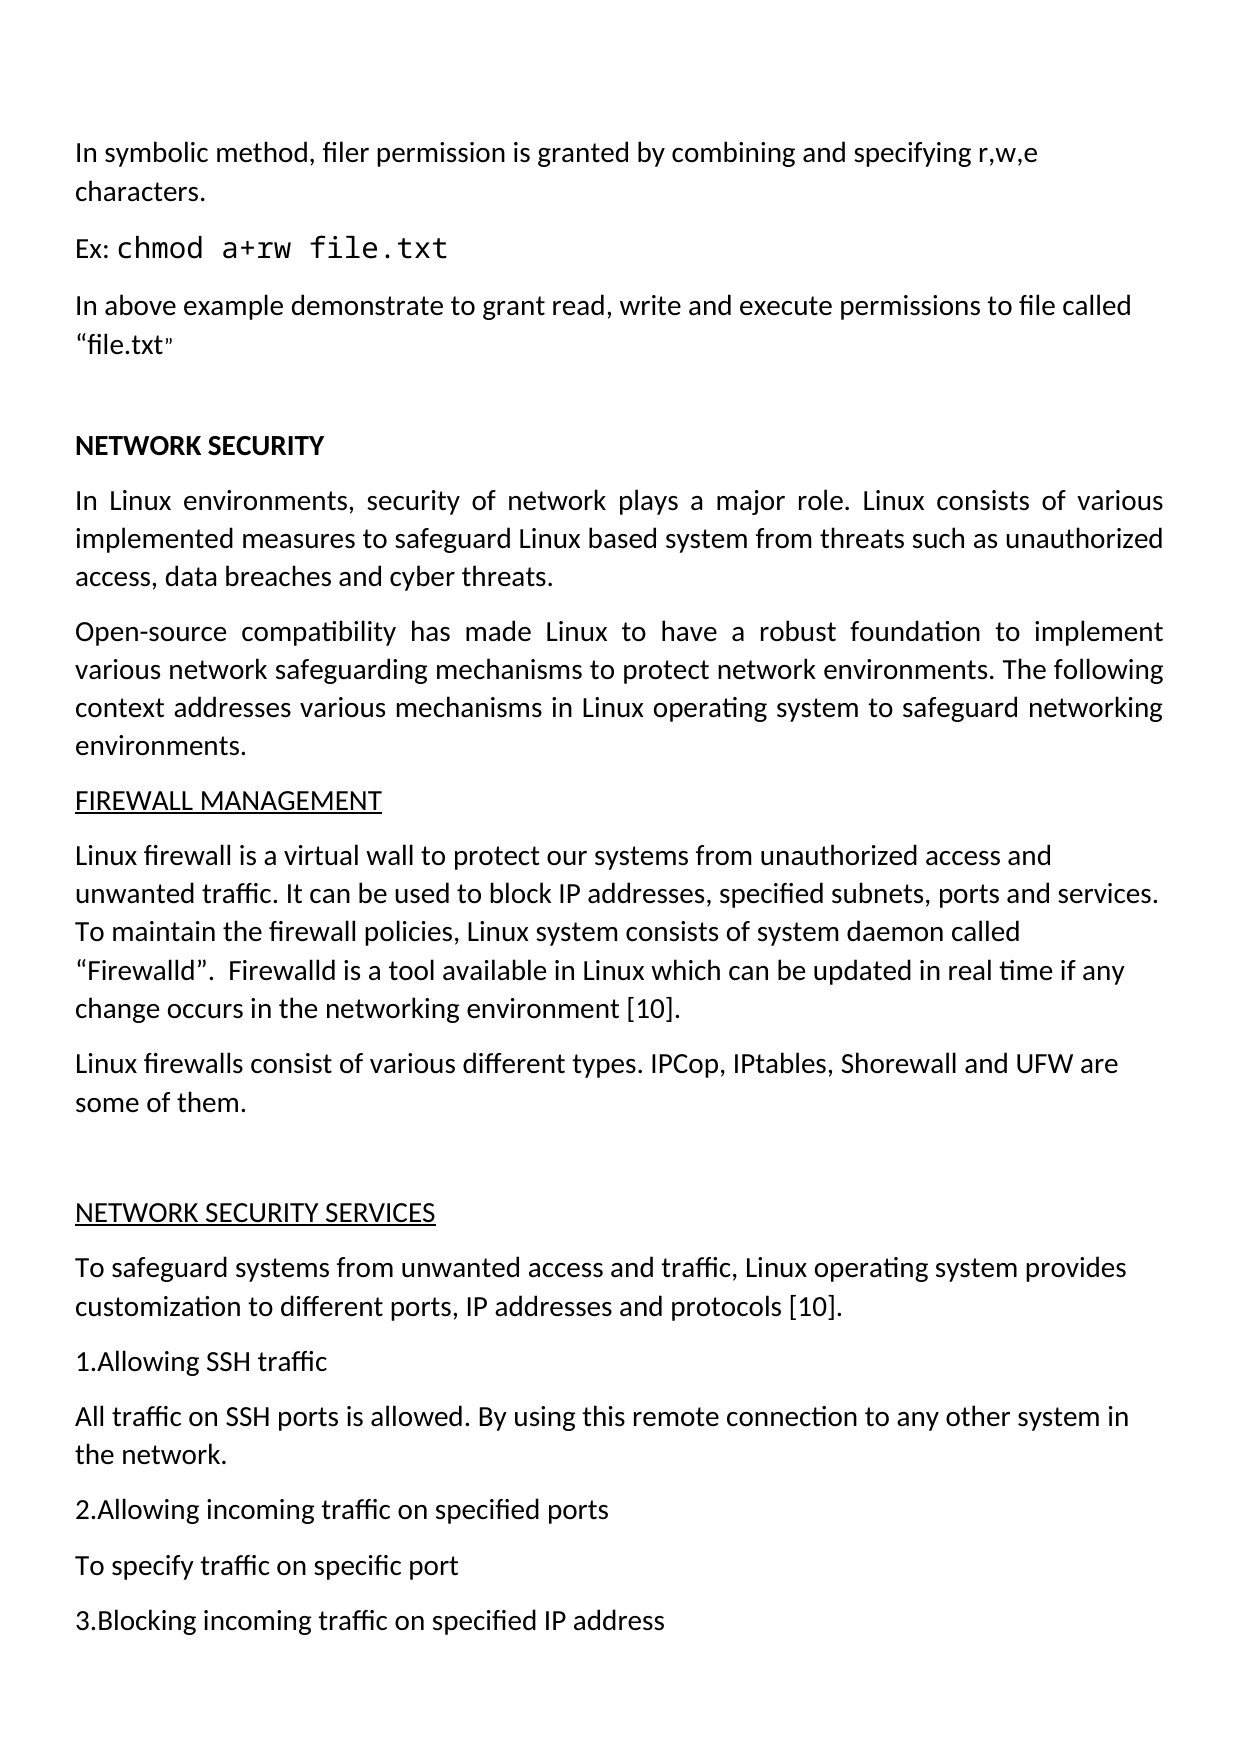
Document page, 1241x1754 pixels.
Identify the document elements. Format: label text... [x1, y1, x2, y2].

text 3.Blocking incoming traffic on specified IP address [75, 1602, 1165, 1637]
text NETWORK SECURITY [75, 427, 1165, 463]
text Ex: chmod a+rw file.txt [75, 228, 1165, 267]
text In symbolic method, filer permission is granted by combining and specifying r,w,e characters. [75, 134, 1165, 208]
text 1.Allowing SSH traffic [75, 1343, 1165, 1378]
text Linux firewalls consist of various different types. IPCop, IPtables, Shorewall and UFW are some of them. [75, 1046, 1165, 1119]
text In Linux environments, security of network plays a major role. Linux consists of various implemented measures to safeguard Linux based system from threats such as unauthorized access, data breaches and cyber threats. [75, 482, 1165, 594]
text To specify traffic on specific port [75, 1547, 1165, 1582]
text FIREWALL MANAGEMENT [75, 782, 1165, 817]
text In above example demonstrate to grant read, write and execute permissions to file called “file.txt” [75, 287, 1165, 361]
text 2.Allowing incoming traffic on specified ports [75, 1491, 1165, 1527]
text Open-source compatibility has made Linux to have a robust foundation to implement various network safeguarding mechanisms to protect network environments. The following context addresses various mechanisms in Linux operating system to safeguard networking environments. [75, 613, 1165, 762]
text NETWORK SECURITY SERVICES [75, 1194, 1165, 1230]
text To safeguard systems from unwanted access and traffic, Linux operating system provides customization to different ports, IP addresses and protocols [10]. [75, 1249, 1165, 1323]
text All traffic on SSH ports is allowed. By using this remote connection to any other system in the network. [75, 1398, 1165, 1472]
text Linux firewall is a virtual wall to protect our systems from unauthorized access and unwanted traffic. It can be used to block IP addresses, specified subnets, ports and services. To maintain the firewall policies, Linux system consists of system daemon called “Firewalld”. Firewalld is a tool available in Linux which can be updated in real time if any change occurs in the networking environment [10]. [75, 837, 1165, 1026]
